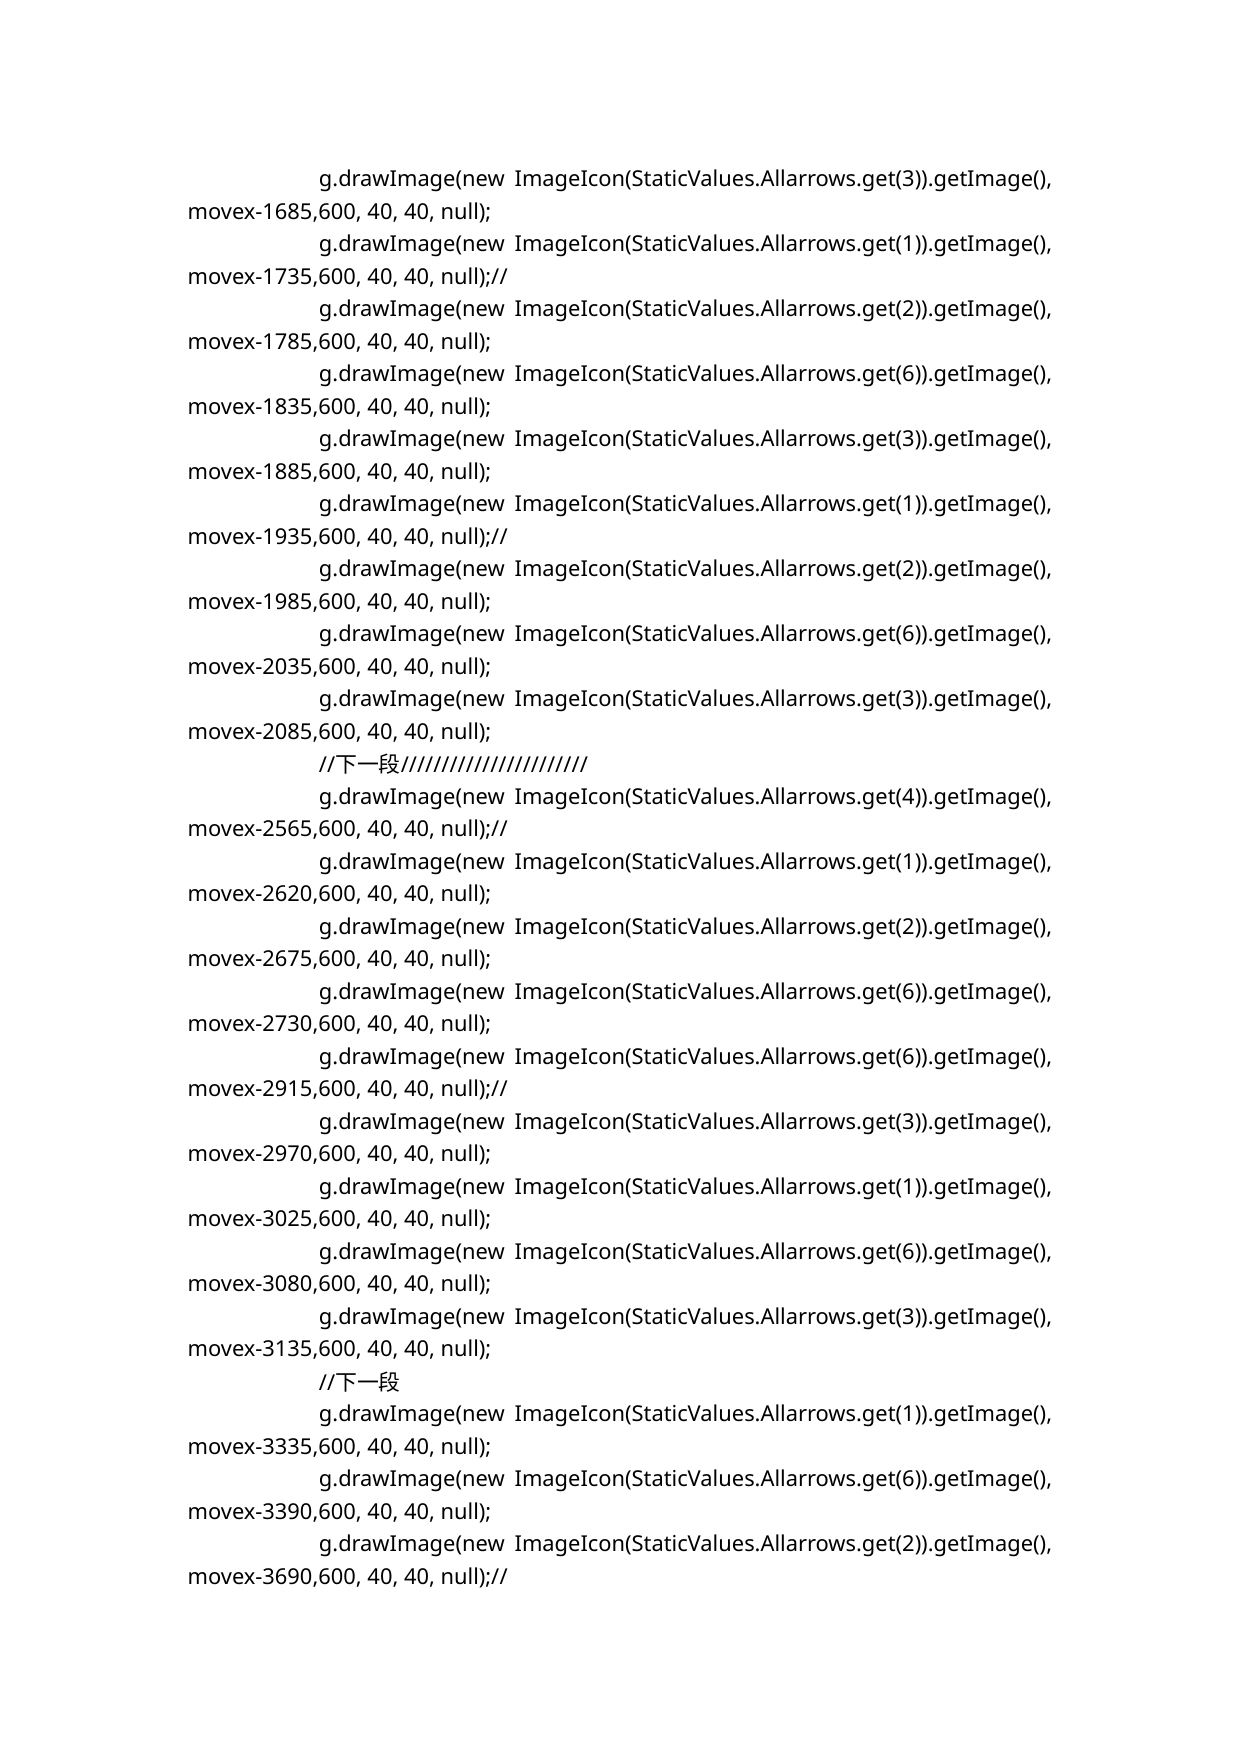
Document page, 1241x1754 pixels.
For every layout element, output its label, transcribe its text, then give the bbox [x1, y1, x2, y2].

text //下一段 [187, 1364, 1053, 1397]
text g.drawImage(new ImageIcon(StaticValues.Allarrows.get(1)).getImage(), movex-1935,600, 40, 40, null);// [187, 487, 1053, 552]
text g.drawImage(new ImageIcon(StaticValues.Allarrows.get(2)).getImage(), movex-1985,600, 40, 40, null); [187, 552, 1053, 617]
text g.drawImage(new ImageIcon(StaticValues.Allarrows.get(6)).getImage(), movex-2035,600, 40, 40, null); [187, 617, 1053, 682]
text g.drawImage(new ImageIcon(StaticValues.Allarrows.get(1)).getImage(), movex-3025,600, 40, 40, null); [187, 1169, 1053, 1234]
text g.drawImage(new ImageIcon(StaticValues.Allarrows.get(1)).getImage(), movex-1735,600, 40, 40, null);// [187, 227, 1053, 292]
text g.drawImage(new ImageIcon(StaticValues.Allarrows.get(3)).getImage(), movex-2970,600, 40, 40, null); [187, 1104, 1053, 1169]
text g.drawImage(new ImageIcon(StaticValues.Allarrows.get(3)).getImage(), movex-2085,600, 40, 40, null); [187, 682, 1053, 747]
text g.drawImage(new ImageIcon(StaticValues.Allarrows.get(1)).getImage(), movex-3335,600, 40, 40, null); [187, 1397, 1053, 1462]
text g.drawImage(new ImageIcon(StaticValues.Allarrows.get(3)).getImage(), movex-1885,600, 40, 40, null); [187, 422, 1053, 487]
text g.drawImage(new ImageIcon(StaticValues.Allarrows.get(6)).getImage(), movex-3390,600, 40, 40, null); [187, 1462, 1053, 1527]
text g.drawImage(new ImageIcon(StaticValues.Allarrows.get(6)).getImage(), movex-2730,600, 40, 40, null); [187, 974, 1053, 1039]
text g.drawImage(new ImageIcon(StaticValues.Allarrows.get(2)).getImage(), movex-3690,600, 40, 40, null);// [187, 1527, 1053, 1592]
text //下一段/////////////////////// [187, 747, 1053, 779]
text g.drawImage(new ImageIcon(StaticValues.Allarrows.get(4)).getImage(), movex-2565,600, 40, 40, null);// [187, 779, 1053, 844]
text g.drawImage(new ImageIcon(StaticValues.Allarrows.get(6)).getImage(), movex-3080,600, 40, 40, null); [187, 1234, 1053, 1299]
text g.drawImage(new ImageIcon(StaticValues.Allarrows.get(3)).getImage(), movex-1685,600, 40, 40, null); [187, 162, 1053, 227]
text g.drawImage(new ImageIcon(StaticValues.Allarrows.get(2)).getImage(), movex-1785,600, 40, 40, null); [187, 292, 1053, 357]
text g.drawImage(new ImageIcon(StaticValues.Allarrows.get(2)).getImage(), movex-2675,600, 40, 40, null); [187, 909, 1053, 974]
text g.drawImage(new ImageIcon(StaticValues.Allarrows.get(3)).getImage(), movex-3135,600, 40, 40, null); [187, 1299, 1053, 1364]
text g.drawImage(new ImageIcon(StaticValues.Allarrows.get(1)).getImage(), movex-2620,600, 40, 40, null); [187, 844, 1053, 909]
text g.drawImage(new ImageIcon(StaticValues.Allarrows.get(6)).getImage(), movex-1835,600, 40, 40, null); [187, 357, 1053, 422]
text g.drawImage(new ImageIcon(StaticValues.Allarrows.get(6)).getImage(), movex-2915,600, 40, 40, null);// [187, 1039, 1053, 1104]
